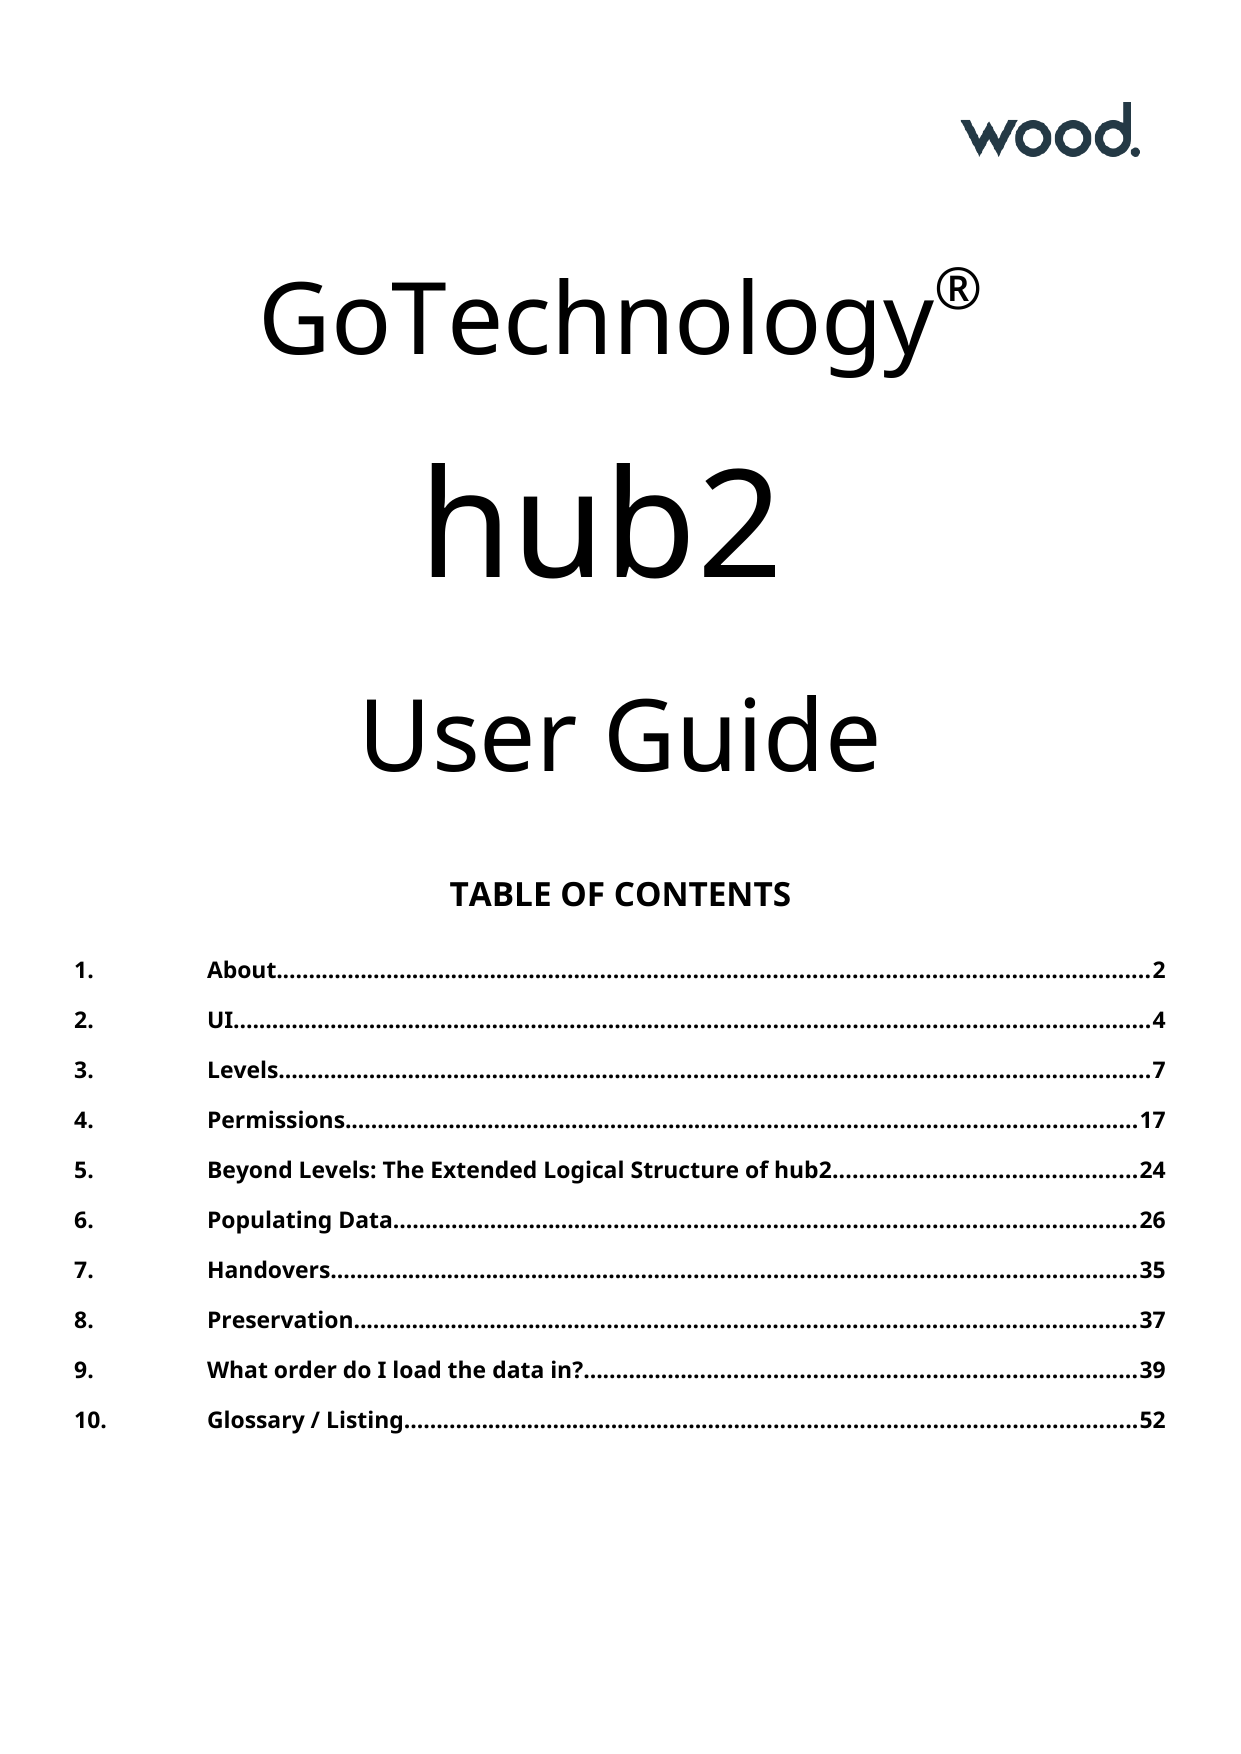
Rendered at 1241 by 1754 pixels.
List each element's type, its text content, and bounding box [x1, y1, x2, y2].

picture [932, 73, 1167, 184]
text 9. What order do I load the data in? 39 [74, 1354, 1167, 1385]
text 3. Levels 7 [74, 1054, 1167, 1085]
text 5. Beyond Levels: The Extended Logical Structure of hub2 24 [74, 1154, 1167, 1185]
text 4. Permissions 17 [74, 1104, 1167, 1135]
text 8. Preservation 37 [74, 1304, 1167, 1335]
text 7. Handovers 35 [74, 1254, 1167, 1285]
text GoTechnology® [74, 248, 1167, 384]
text TABLE OF CONTENTS [74, 871, 1167, 917]
text 1. About 2 [74, 954, 1167, 985]
text hub2 [74, 417, 1167, 621]
text 2. UI 4 [74, 1004, 1167, 1035]
text 6. Populating Data 26 [74, 1204, 1167, 1235]
text User Guide [74, 664, 1167, 801]
text 10. Glossary / Listing 52 [74, 1404, 1167, 1435]
